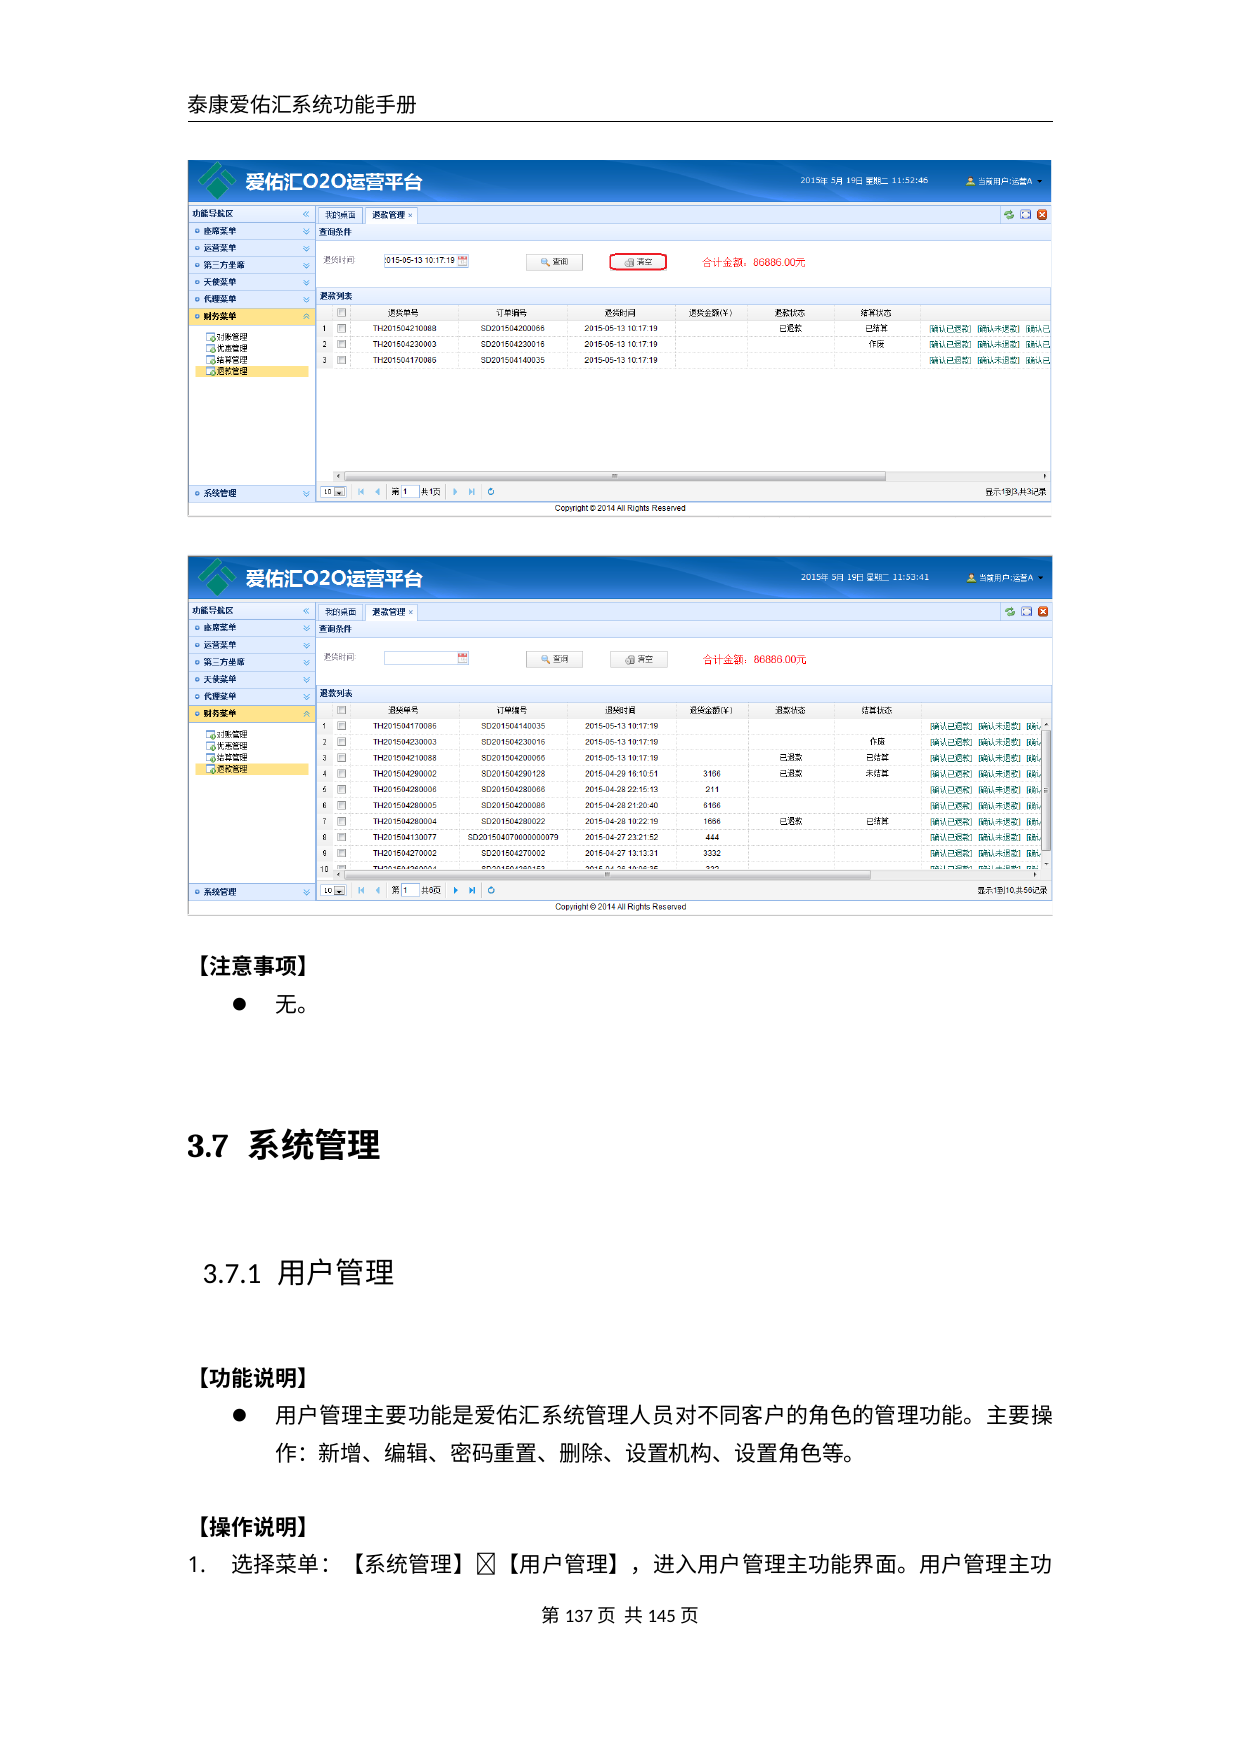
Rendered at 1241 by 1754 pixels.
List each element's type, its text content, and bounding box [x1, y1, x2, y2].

picture [187, 160, 1052, 518]
subtitle 系统管理 [187, 1111, 1053, 1176]
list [187, 1547, 1053, 1579]
subtitle 用户管理 [202, 1238, 1053, 1303]
list 无。 [231, 986, 1053, 1019]
text 【注意事项】 [187, 949, 1053, 981]
text 【功能说明】 [187, 1361, 1053, 1393]
picture [187, 554, 1053, 916]
text 【操作说明】 [187, 1509, 1053, 1542]
list 用户管理主要功能是爱佑汇系统管理人员对不同客户的角色的管理功能。主要操作：新增、编辑、密码重置、删除、设置机构、设置角色等。 [231, 1398, 1053, 1468]
